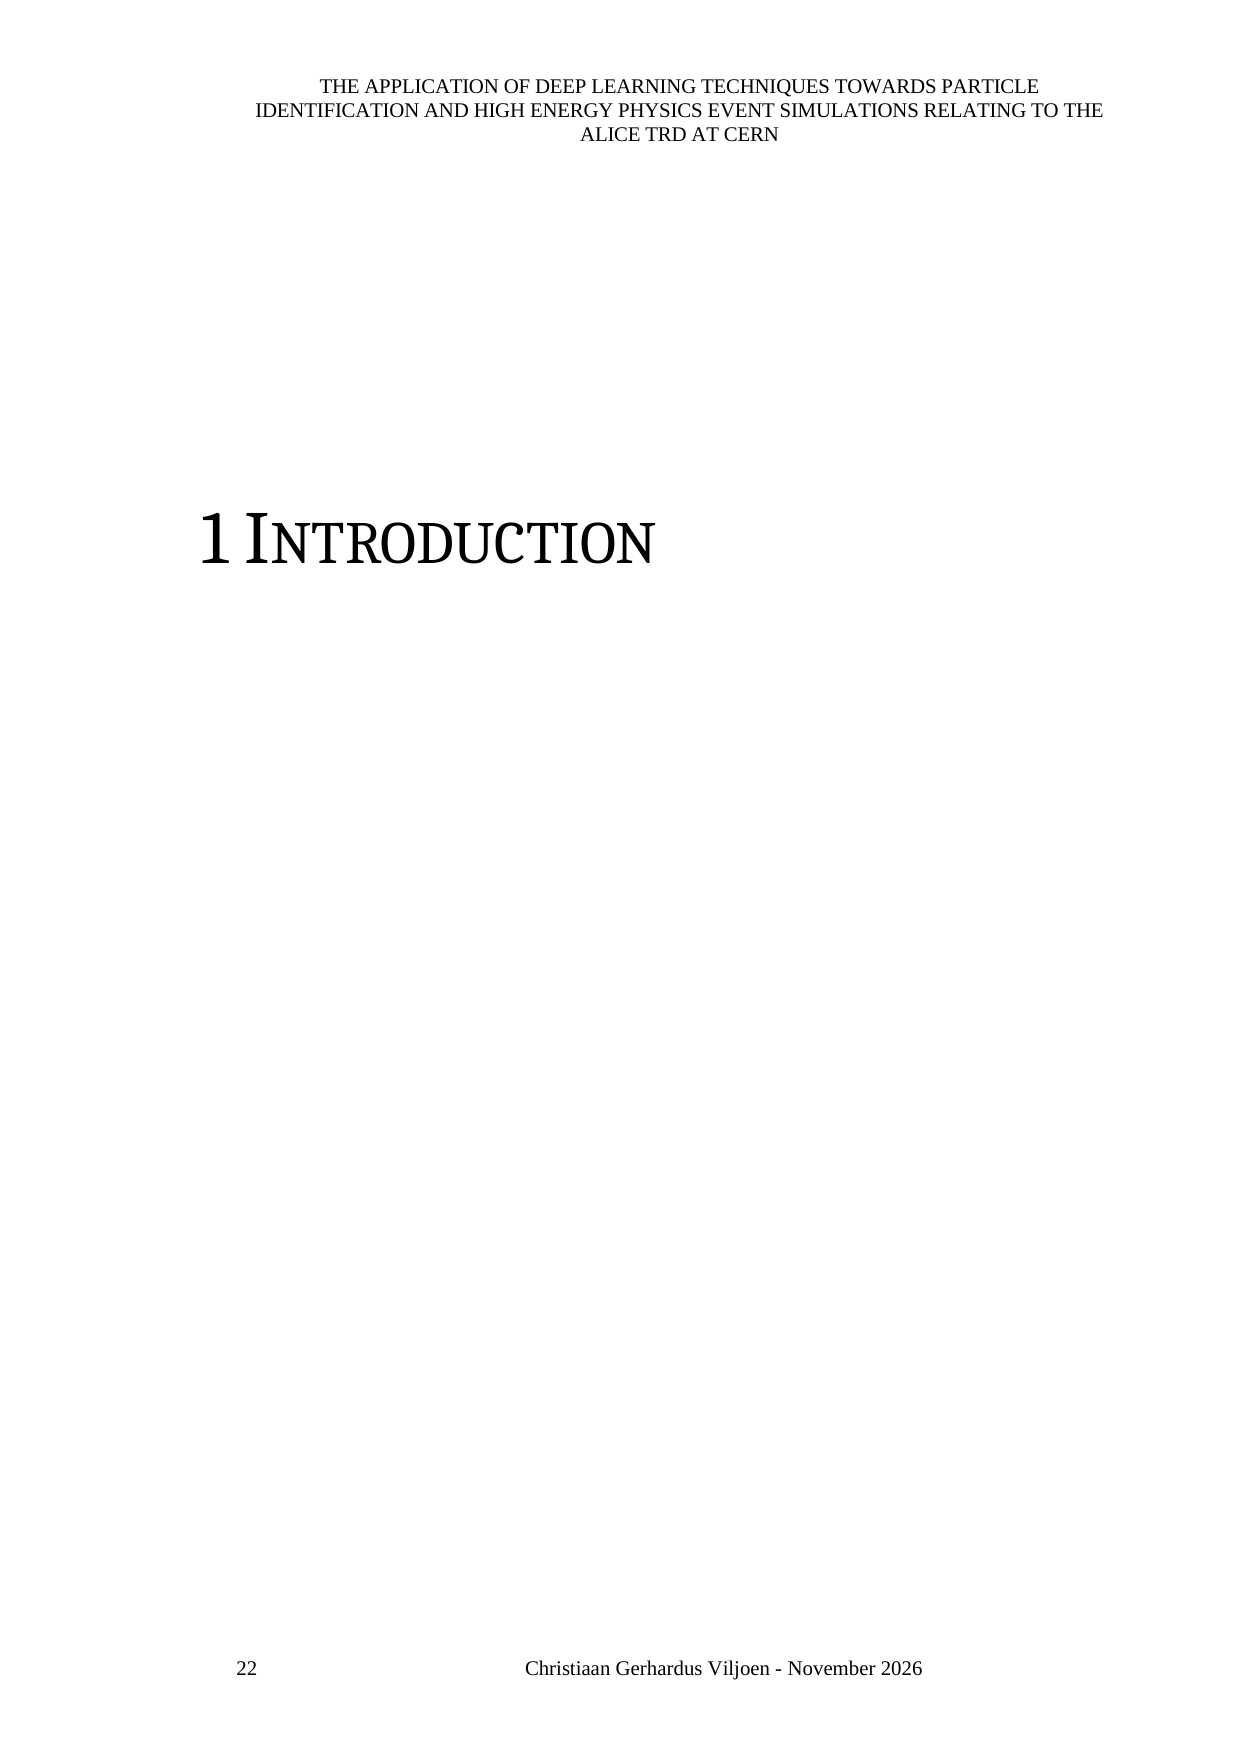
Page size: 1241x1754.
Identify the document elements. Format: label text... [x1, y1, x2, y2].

subtitle Introduction [201, 496, 1122, 582]
